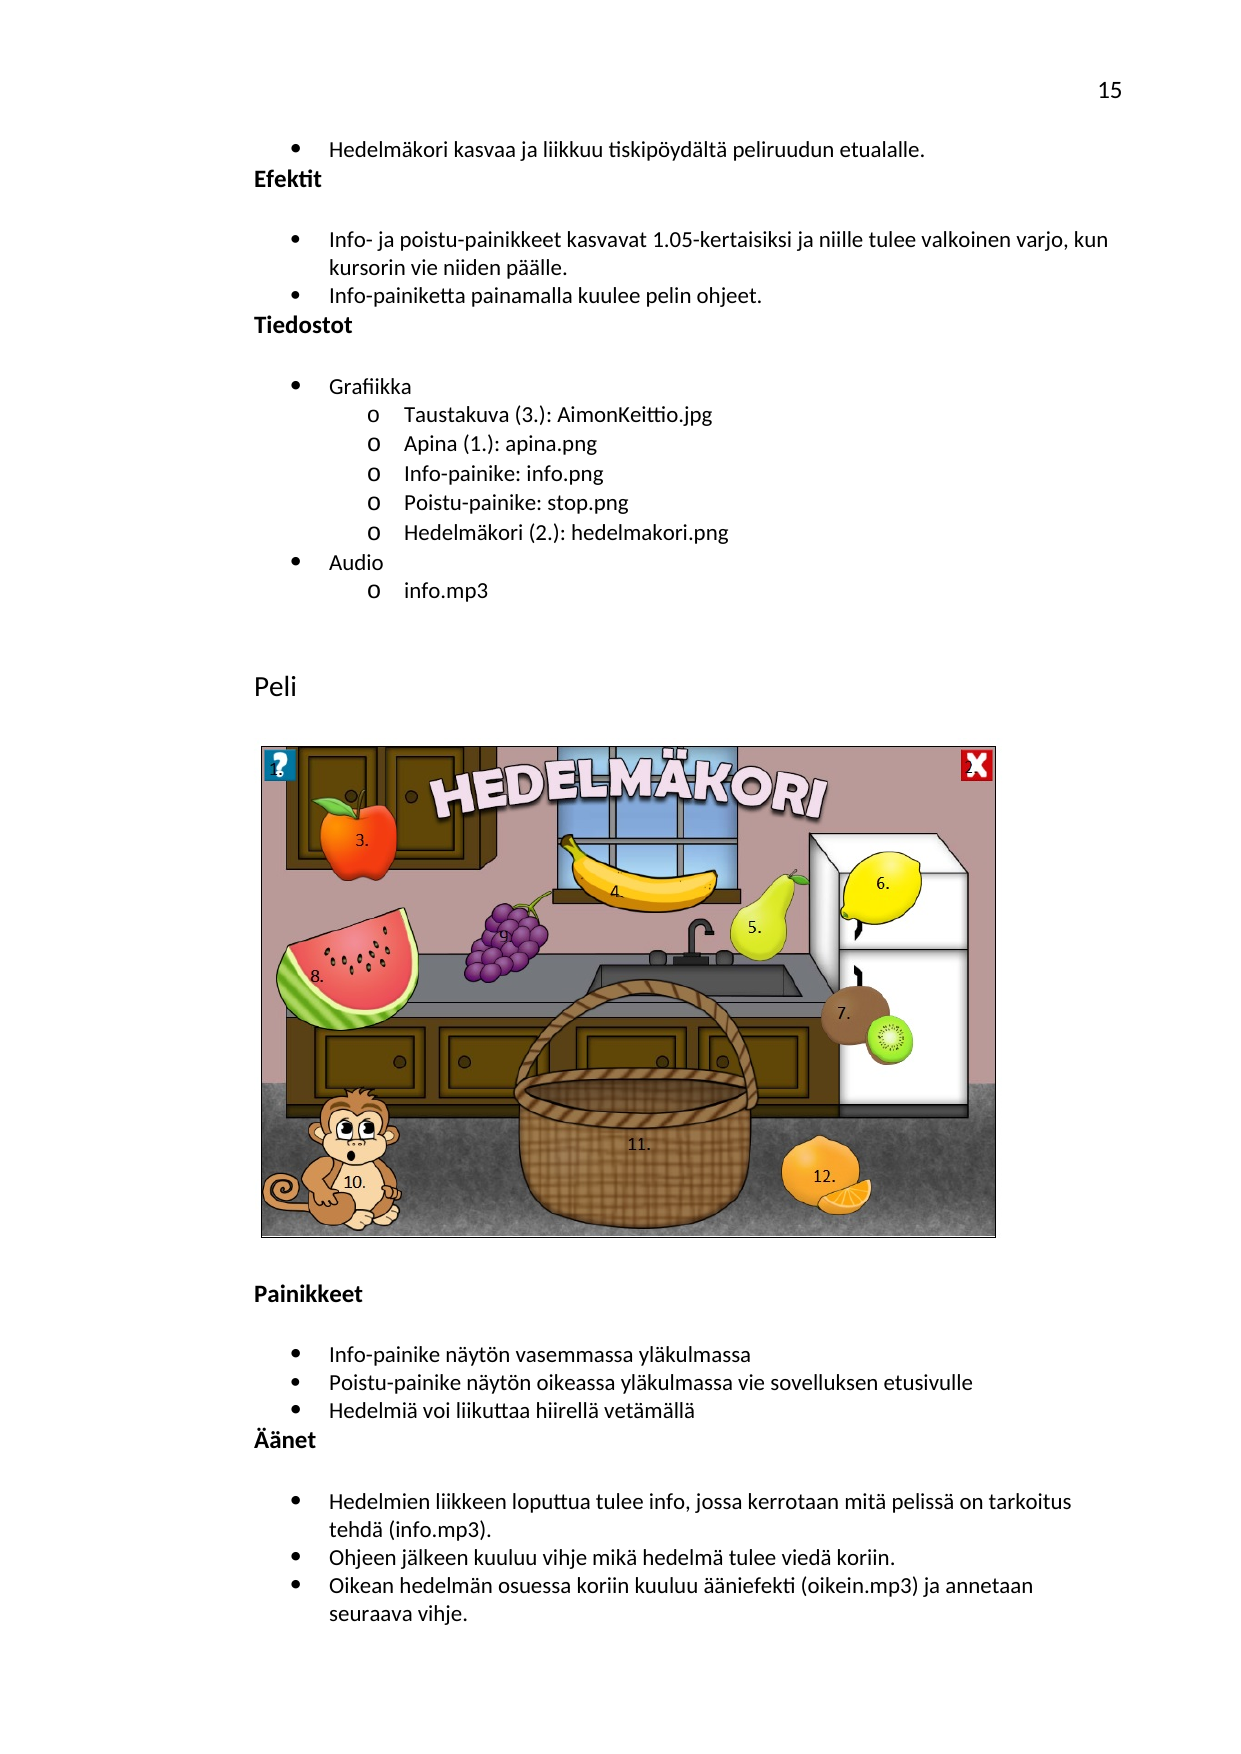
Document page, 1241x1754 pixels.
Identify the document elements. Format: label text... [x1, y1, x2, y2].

list Audio [291, 548, 1122, 576]
text Tiedostot [254, 309, 1122, 340]
list Hedelmien liikkeen loputtua tulee info, jossa kerrotaan mitä pelissä on tarkoitus tehdä (info.mp3). [291, 1487, 1122, 1543]
list Hedelmäkori kasvaa ja liikkuu tiskipöydältä peliruudun etualalle. [291, 135, 1122, 163]
list Grafiikka [291, 372, 1122, 400]
text Peli [254, 668, 1122, 704]
list Info-painike näytön vasemmassa yläkulmassa [291, 1341, 1122, 1368]
picture [253, 738, 1004, 1247]
text Efektit [254, 163, 1122, 193]
list Info- ja poistu-painikkeet kasvavat 1.05-kertaisiksi ja niille tulee valkoinen varjo, kun kursorin vie niiden päälle. [291, 225, 1122, 281]
list Poistu-painike näytön oikeassa yläkulmassa vie sovelluksen etusivulle [291, 1368, 1122, 1397]
list Info-painiketta painamalla kuulee pelin ohjeet. [291, 281, 1122, 309]
list Hedelmäkori (2.): hedelmakori.png [366, 518, 1122, 548]
text Painikkeet [254, 1278, 1122, 1309]
list Poistu-painike: stop.png [366, 488, 1122, 518]
text Äänet [254, 1424, 1122, 1455]
list info.mp3 [366, 576, 1122, 606]
list Info-painike: info.png [366, 459, 1122, 488]
list Ohjeen jälkeen kuuluu vihje mikä hedelmä tulee viedä koriin. [291, 1543, 1122, 1571]
list Oikean hedelmän osuessa koriin kuuluu ääniefekti (oikein.mp3) ja annetaan seuraava vihje. [291, 1571, 1122, 1627]
list Taustakuva (3.): AimonKeittio.jpg [366, 400, 1122, 429]
list Hedelmiä voi liikuttaa hiirellä vetämällä [291, 1397, 1122, 1424]
list Apina (1.): apina.png [366, 429, 1122, 459]
